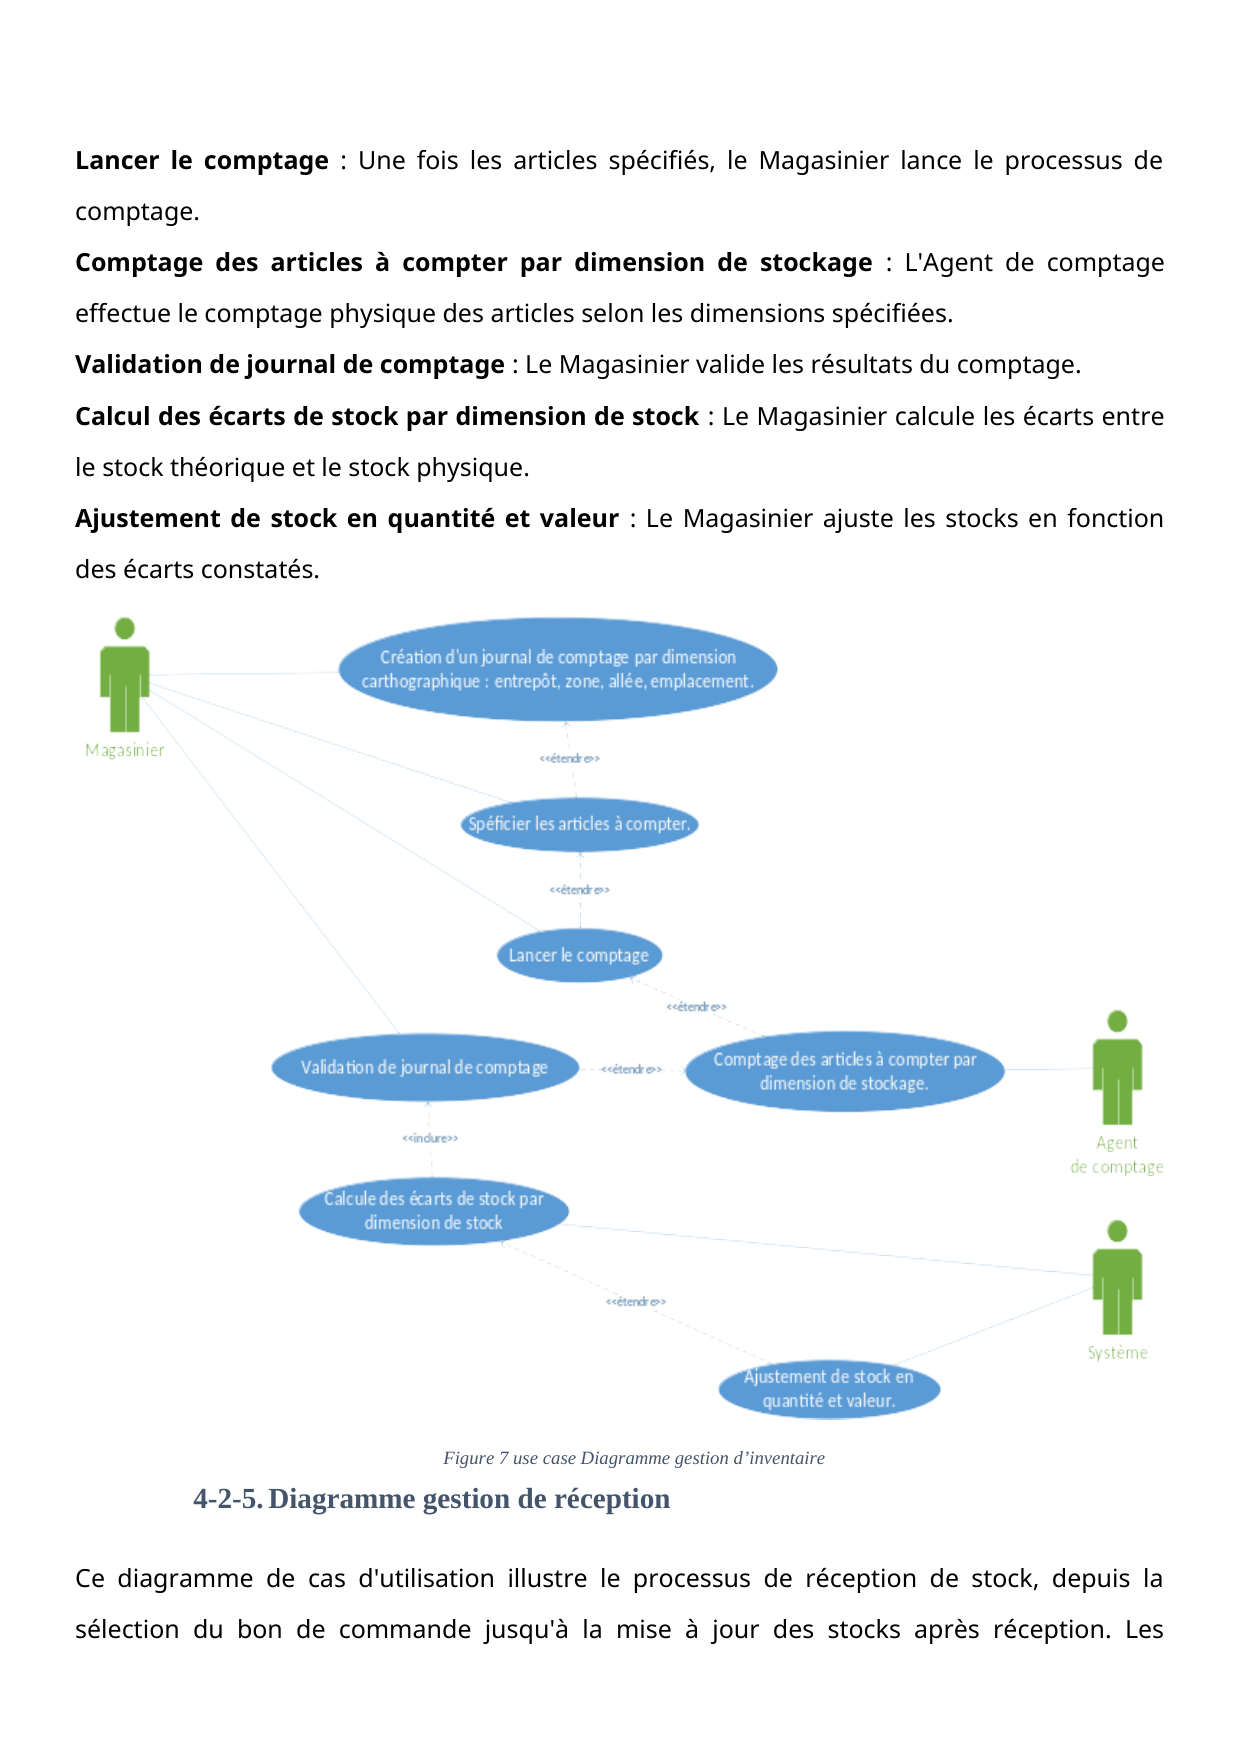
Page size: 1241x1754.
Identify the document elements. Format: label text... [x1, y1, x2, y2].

text Lancer le comptage : Une fois les articles spécifiés, le Magasinier lance le processus de comptage. [75, 143, 1165, 228]
text Figure 7 use case Diagramme gestion d’inventaire [75, 1447, 1165, 1468]
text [75, 1560, 1165, 1645]
text Comptage des articles à compter par dimension de stockage : L'Agent de comptage effectue le comptage physique des articles selon les dimensions spécifiées. [75, 245, 1165, 330]
text Calcul des écarts de stock par dimension de stock : Le Magasinier calcule les écarts entre le stock théorique et le stock physique. [75, 398, 1165, 483]
text Validation de journal de comptage : Le Magasinier valide les résultats du comptage. [75, 347, 1165, 381]
subtitle Diagramme gestion de réception [193, 1481, 1165, 1514]
text Ajustement de stock en quantité et valeur : Le Magasinier ajuste les stocks en fonction des écarts constatés. [75, 500, 1165, 585]
